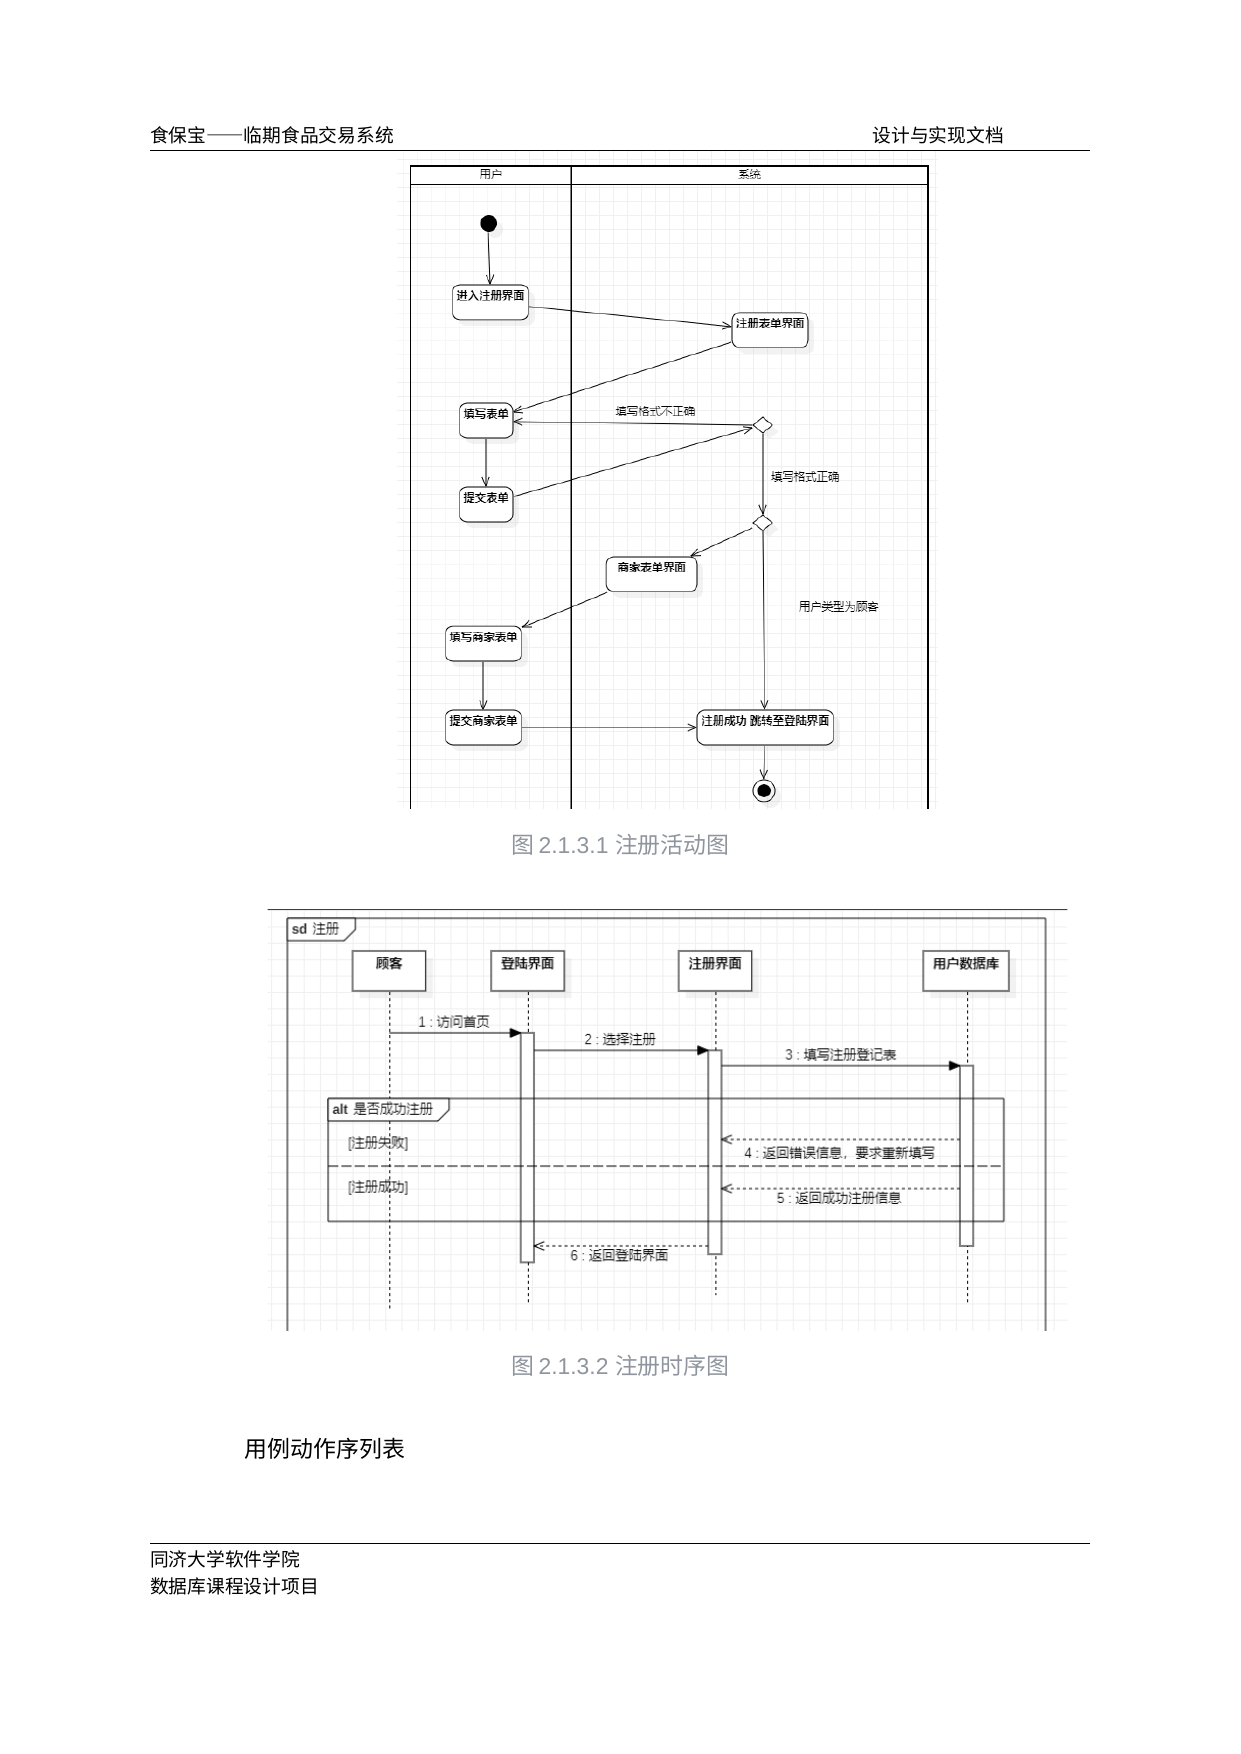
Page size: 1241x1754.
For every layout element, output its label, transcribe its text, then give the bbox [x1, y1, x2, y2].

picture [397, 151, 938, 809]
text 图2.1.3.1 注册活动图 [150, 827, 1090, 892]
picture [267, 909, 1068, 1331]
text 图2.1.3.2 注册时序图 [150, 1348, 1090, 1413]
text 用例动作序列表 [244, 1431, 1090, 1464]
